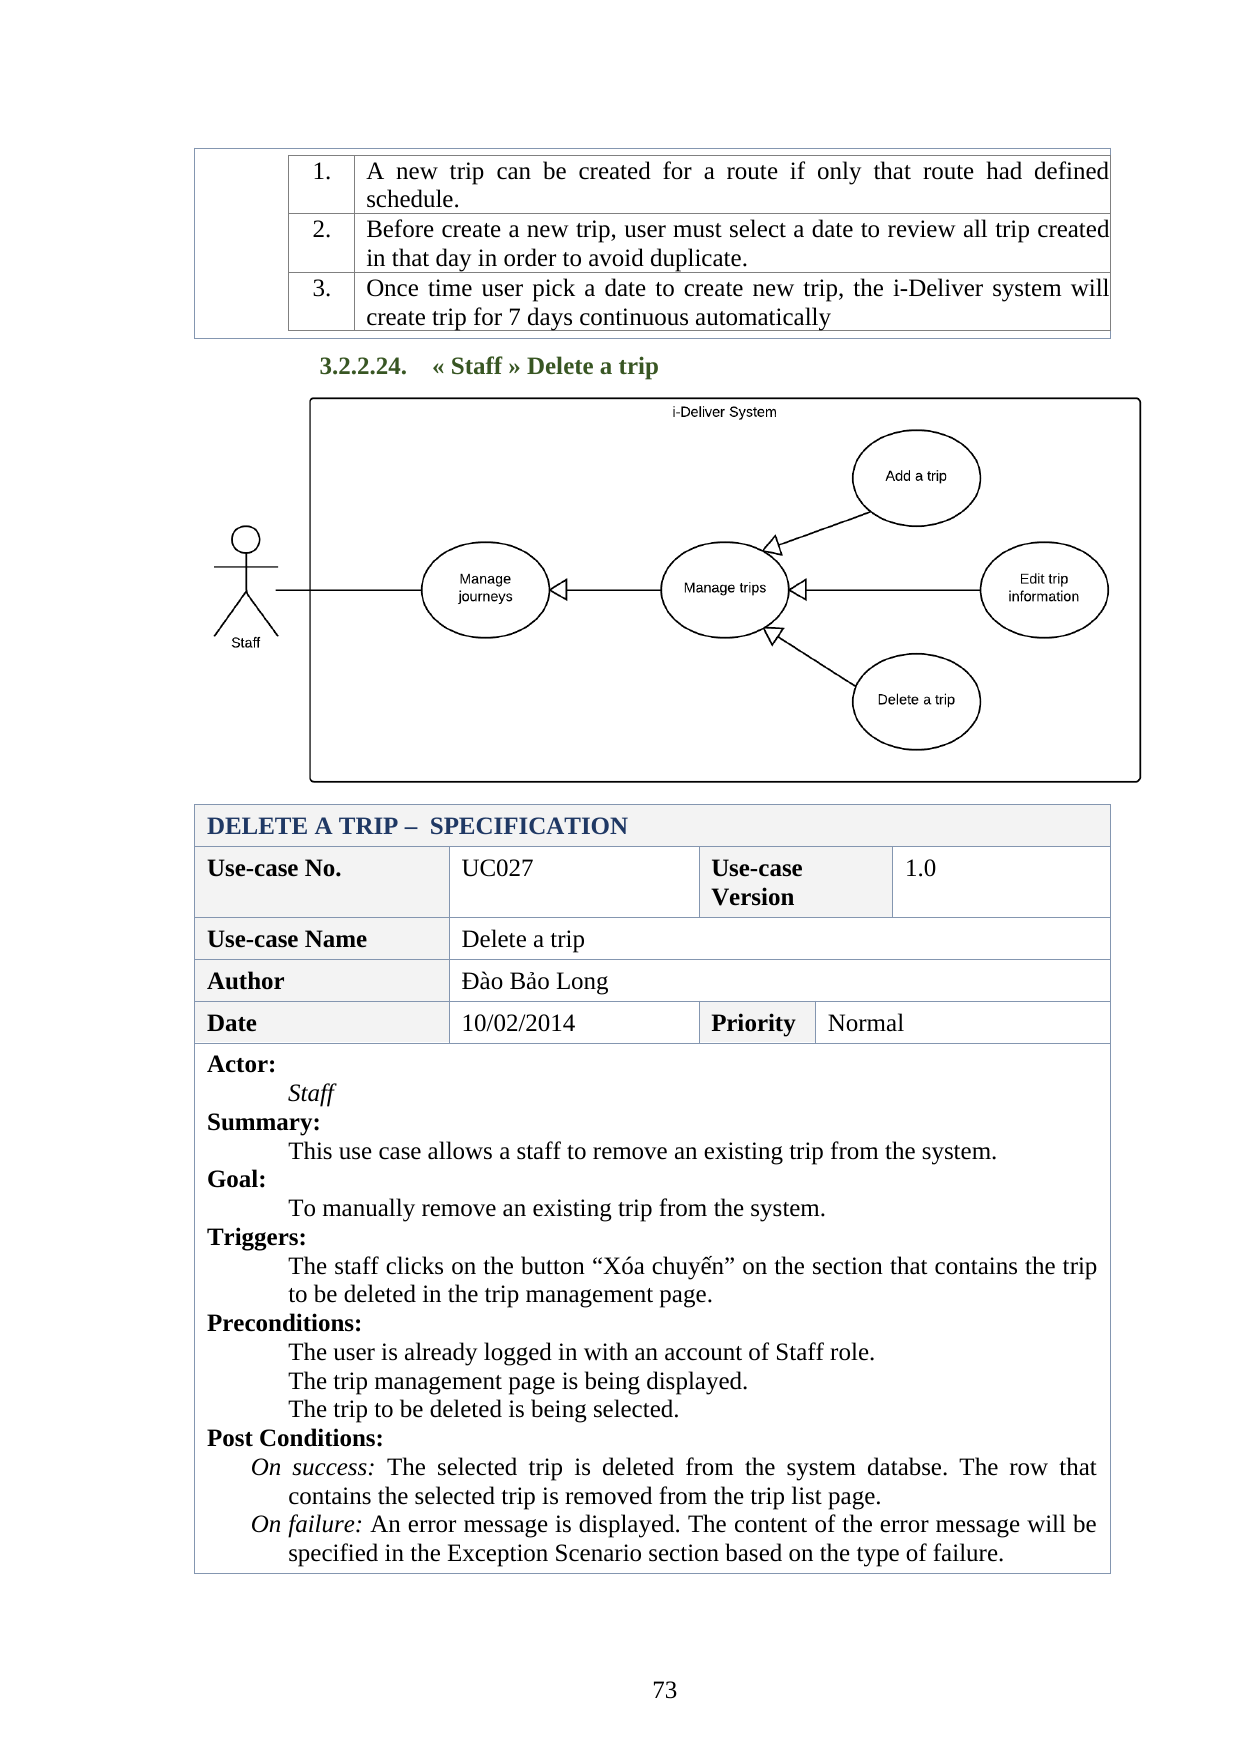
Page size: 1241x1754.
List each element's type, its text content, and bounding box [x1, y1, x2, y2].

table_cell Delete a trip [450, 918, 1110, 959]
table_cell Use-case No. [195, 847, 449, 917]
table_cell Use-case Version [700, 847, 892, 917]
subtitle « Staff » Delete a trip [319, 351, 1122, 380]
table_cell Priority [700, 1002, 815, 1042]
picture [206, 394, 1146, 786]
table_cell Đào Bảo Long [450, 960, 1110, 1001]
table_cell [195, 149, 1110, 338]
table_header DELETE A TRIP – SPECIFICATION [195, 805, 1110, 846]
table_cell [195, 1044, 1110, 1573]
table_cell 1.0 [893, 847, 1110, 917]
table_cell Date [195, 1002, 449, 1042]
table_cell 10/02/2014 [450, 1002, 699, 1042]
table_cell Use-case Name [195, 918, 449, 959]
table_cell Normal [816, 1002, 1110, 1042]
table_cell UC027 [450, 847, 699, 917]
table_cell Author [195, 960, 449, 1001]
